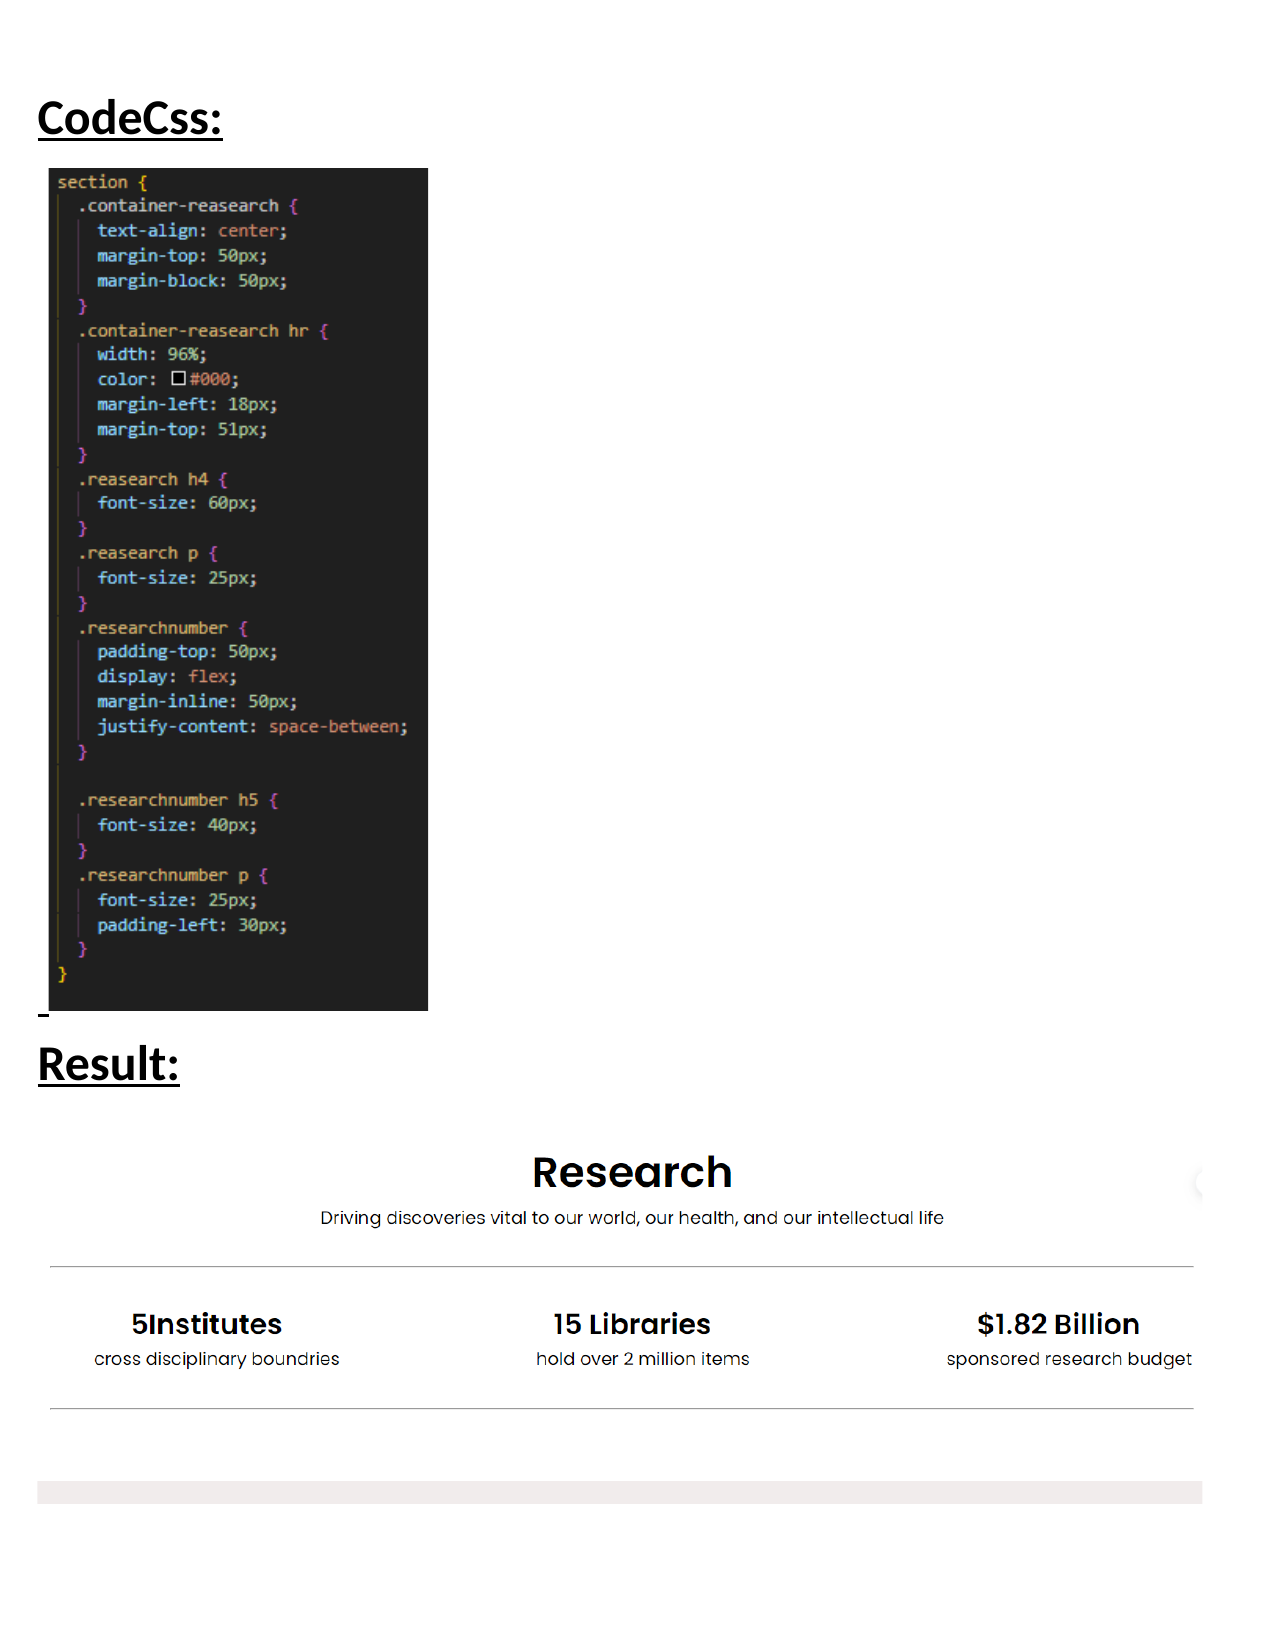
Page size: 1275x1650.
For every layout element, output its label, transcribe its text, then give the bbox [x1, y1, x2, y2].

text CodeCss: [37, 86, 1202, 147]
text Result: [37, 1032, 1202, 1093]
picture [37, 1114, 1203, 1504]
picture [48, 168, 429, 1011]
